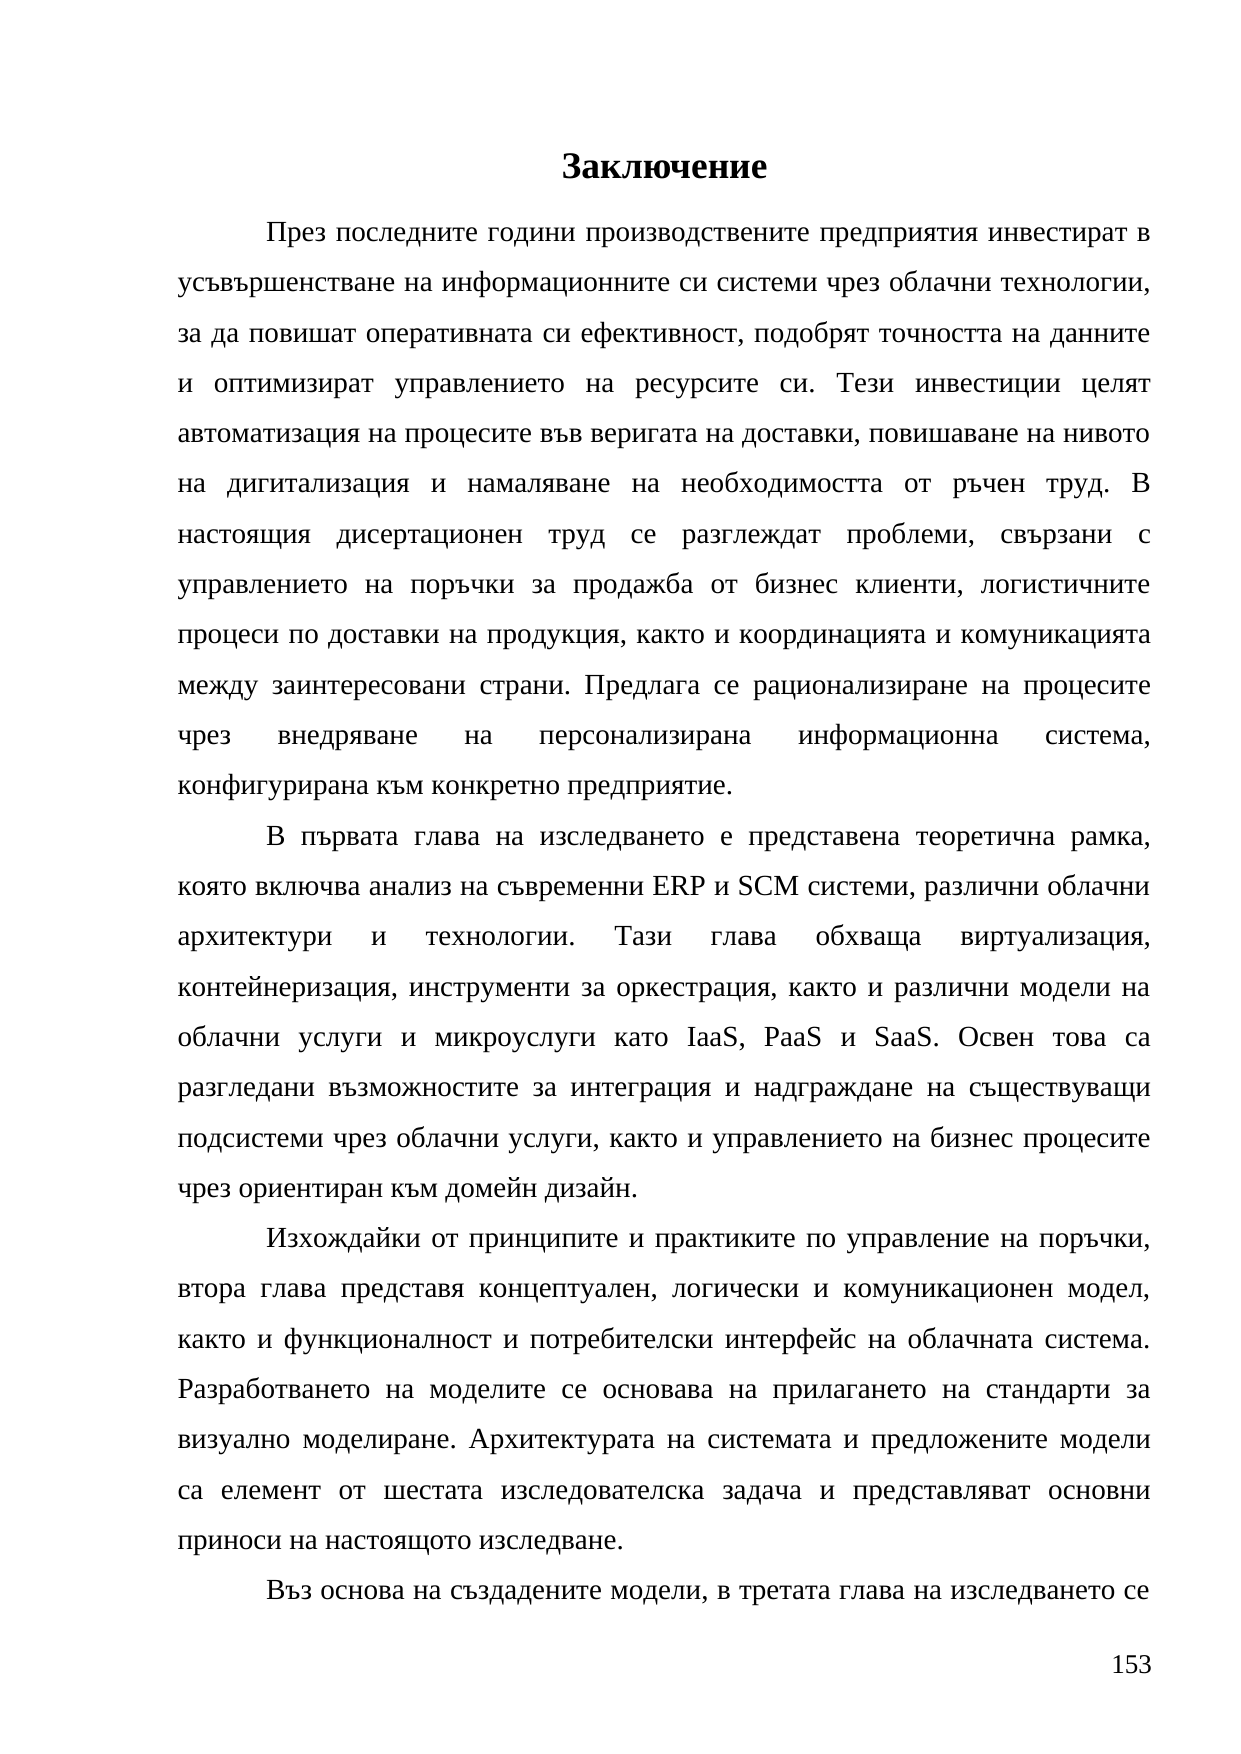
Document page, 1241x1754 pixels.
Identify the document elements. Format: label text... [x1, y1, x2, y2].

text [177, 1572, 1152, 1606]
text През последните години производствените предприятия инвестират в усъвършенстване на информационните си системи чрез облачни технологии, за да повишат оперативната си ефективност, подобрят точността на данните и оптимизират управлението на ресурсите си. Тези инвестиции целят автоматизация на процесите във веригата на доставки, повишаване на нивото на дигитализация и намаляване на необходимостта от ръчен труд. В настоящия дисертационен труд се разглеждат проблеми, свързани с управлението на поръчки за продажба от бизнес клиенти, логистичните процеси по доставки на продукция, както и координацията и комуникацията между заинтересовани страни. Предлага се рационализиране на процесите чрез внедряване на персонализирана информационна система, конфигурирана към конкретно предприятие. [177, 214, 1152, 801]
subtitle Заключение [177, 143, 1152, 186]
text Изхождайки от принципите и практиките по управление на поръчки, втора глава представя концептуален, логически и комуникационен модел, както и функционалност и потребителски интерфейс на облачната система. Разработването на моделите се основава на прилагането на стандарти за визуално моделиране. Архитектурата на системата и предложените модели са елемент от шестата изследователска задача и представляват основни приноси на настоящото изследване. [177, 1220, 1152, 1556]
text В първата глава на изследването е представена теоретична рамка, която включва анализ на съвременни ERP и SCM системи, различни облачни архитектури и технологии. Тази глава обхваща виртуализация, контейнеризация, инструменти за оркестрация, както и различни модели на облачни услуги и микроуслуги като IaaS, PaaS и SaaS. Освен това са разгледани възможностите за интеграция и надграждане на съществуващи подсистеми чрез облачни услуги, както и управлението на бизнес процесите чрез ориентиран към домейн дизайн. [177, 818, 1152, 1203]
